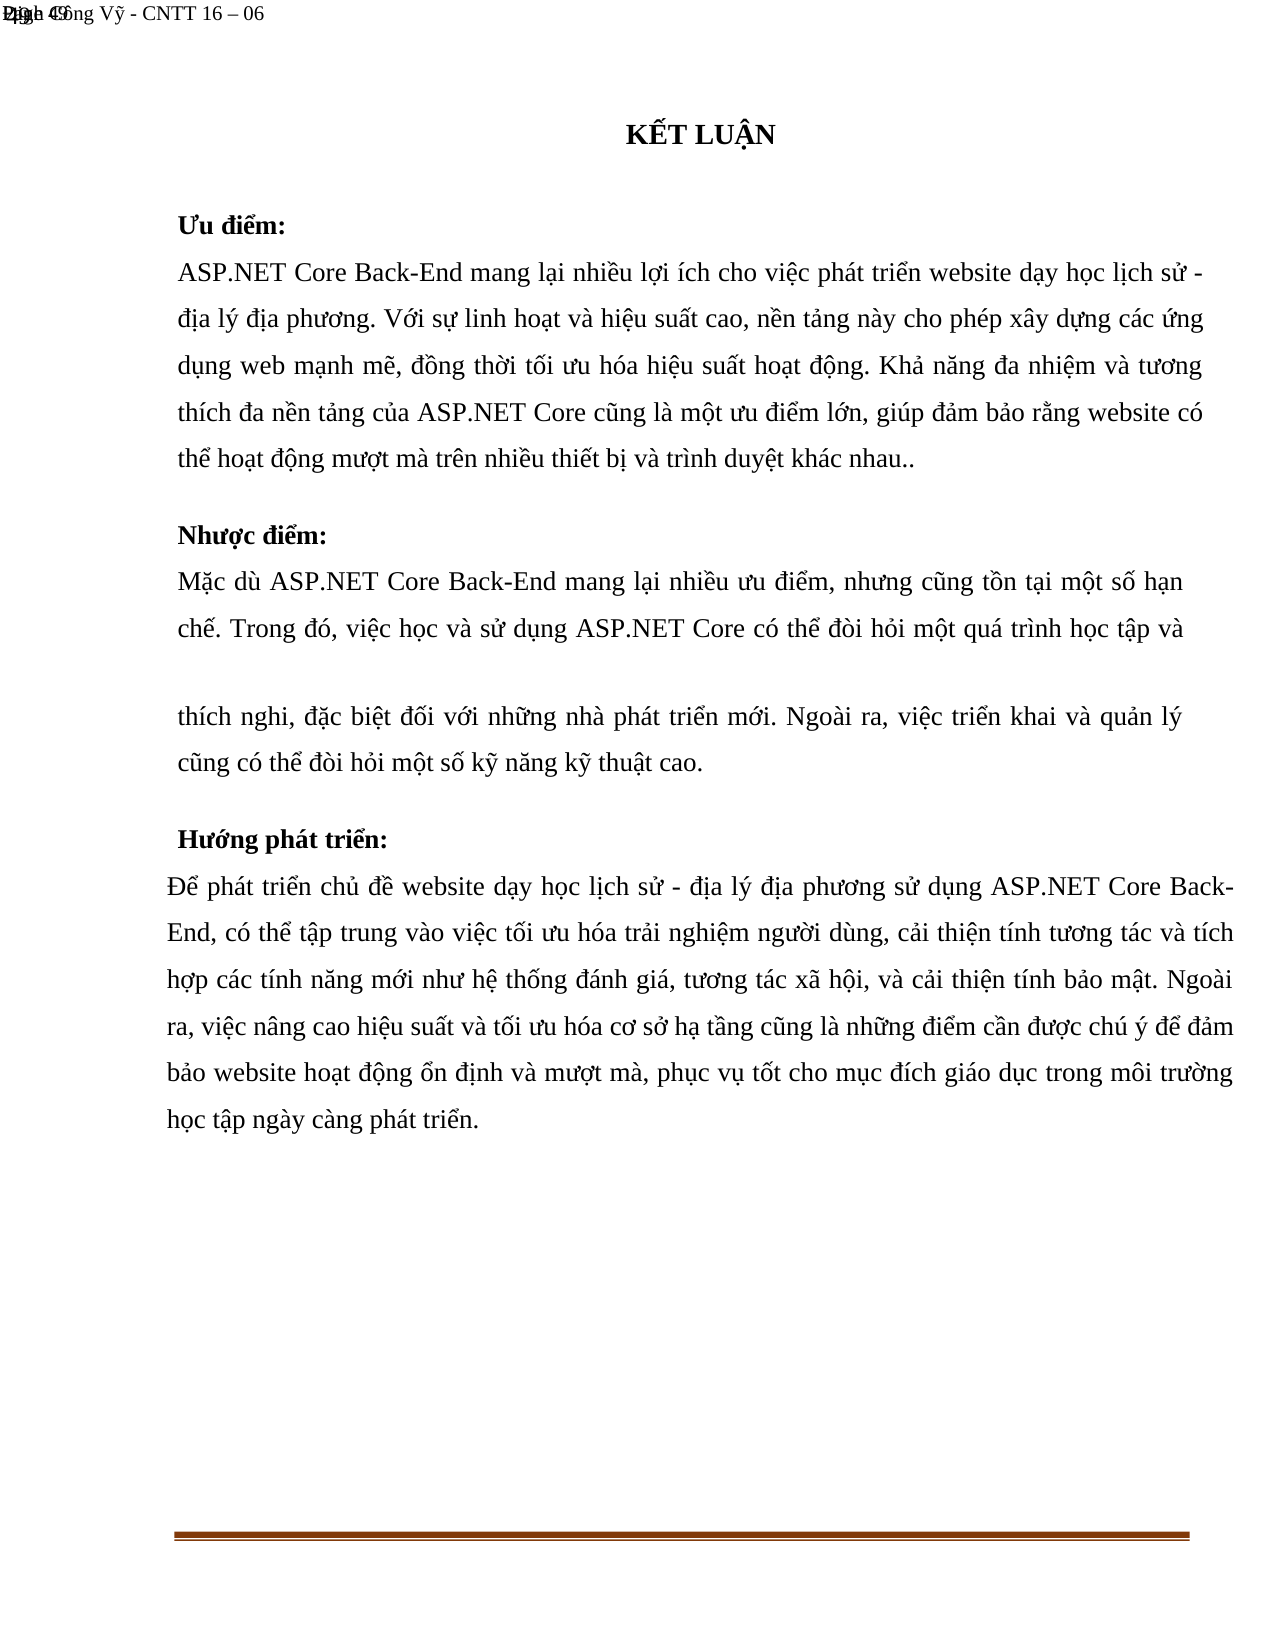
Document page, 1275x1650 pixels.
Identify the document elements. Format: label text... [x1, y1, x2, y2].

subtitle Hướng phát triển: [177, 823, 1235, 854]
text Mặc dù ASP.NET Core Back-End mang lại nhiều ưu điểm, nhưng cũng tồn tại một số hạn chế. Trong đó, việc học và sử dụng ASP.NET Core có thể đòi hỏi một quá trình học tập và thích nghi, đặc biệt đối với những nhà phát triển mới. Ngoài ra, việc triển khai và quản lý cũng có thể đòi hỏi một số kỹ năng kỹ thuật cao. [177, 566, 1185, 778]
subtitle Nhược điểm: [177, 519, 1235, 550]
text ASP.NET Core Back-End mang lại nhiều lợi ích cho việc phát triển website dạy học lịch sử - địa lý địa phương. Với sự linh hoạt và hiệu suất cao, nền tảng này cho phép xây dựng các ứng dụng web mạnh mẽ, đồng thời tối ưu hóa hiệu suất hoạt động. Khả năng đa nhiệm và tương thích đa nền tảng của ASP.NET Core cũng là một ưu điểm lớn, giúp đảm bảo rằng website có thể hoạt động mượt mà trên nhiều thiết bị và trình duyệt khác nhau.. [177, 256, 1205, 473]
subtitle Ưu điểm: [177, 209, 1235, 240]
subtitle KẾT LUẬN [167, 117, 1235, 150]
text Để phát triển chủ đề website dạy học lịch sử - địa lý địa phương sử dụng ASP.NET Core Back-End, có thể tập trung vào việc tối ưu hóa trải nghiệm người dùng, cải thiện tính tương tác và tích hợp các tính năng mới như hệ thống đánh giá, tương tác xã hội, và cải thiện tính bảo mật. Ngoài ra, việc nâng cao hiệu suất và tối ưu hóa cơ sở hạ tầng cũng là những điểm cần được chú ý để đảm bảo website hoạt động ổn định và mượt mà, phục vụ tốt cho mục đích giáo dục trong môi trường học tập ngày càng phát triển. [167, 870, 1235, 1134]
